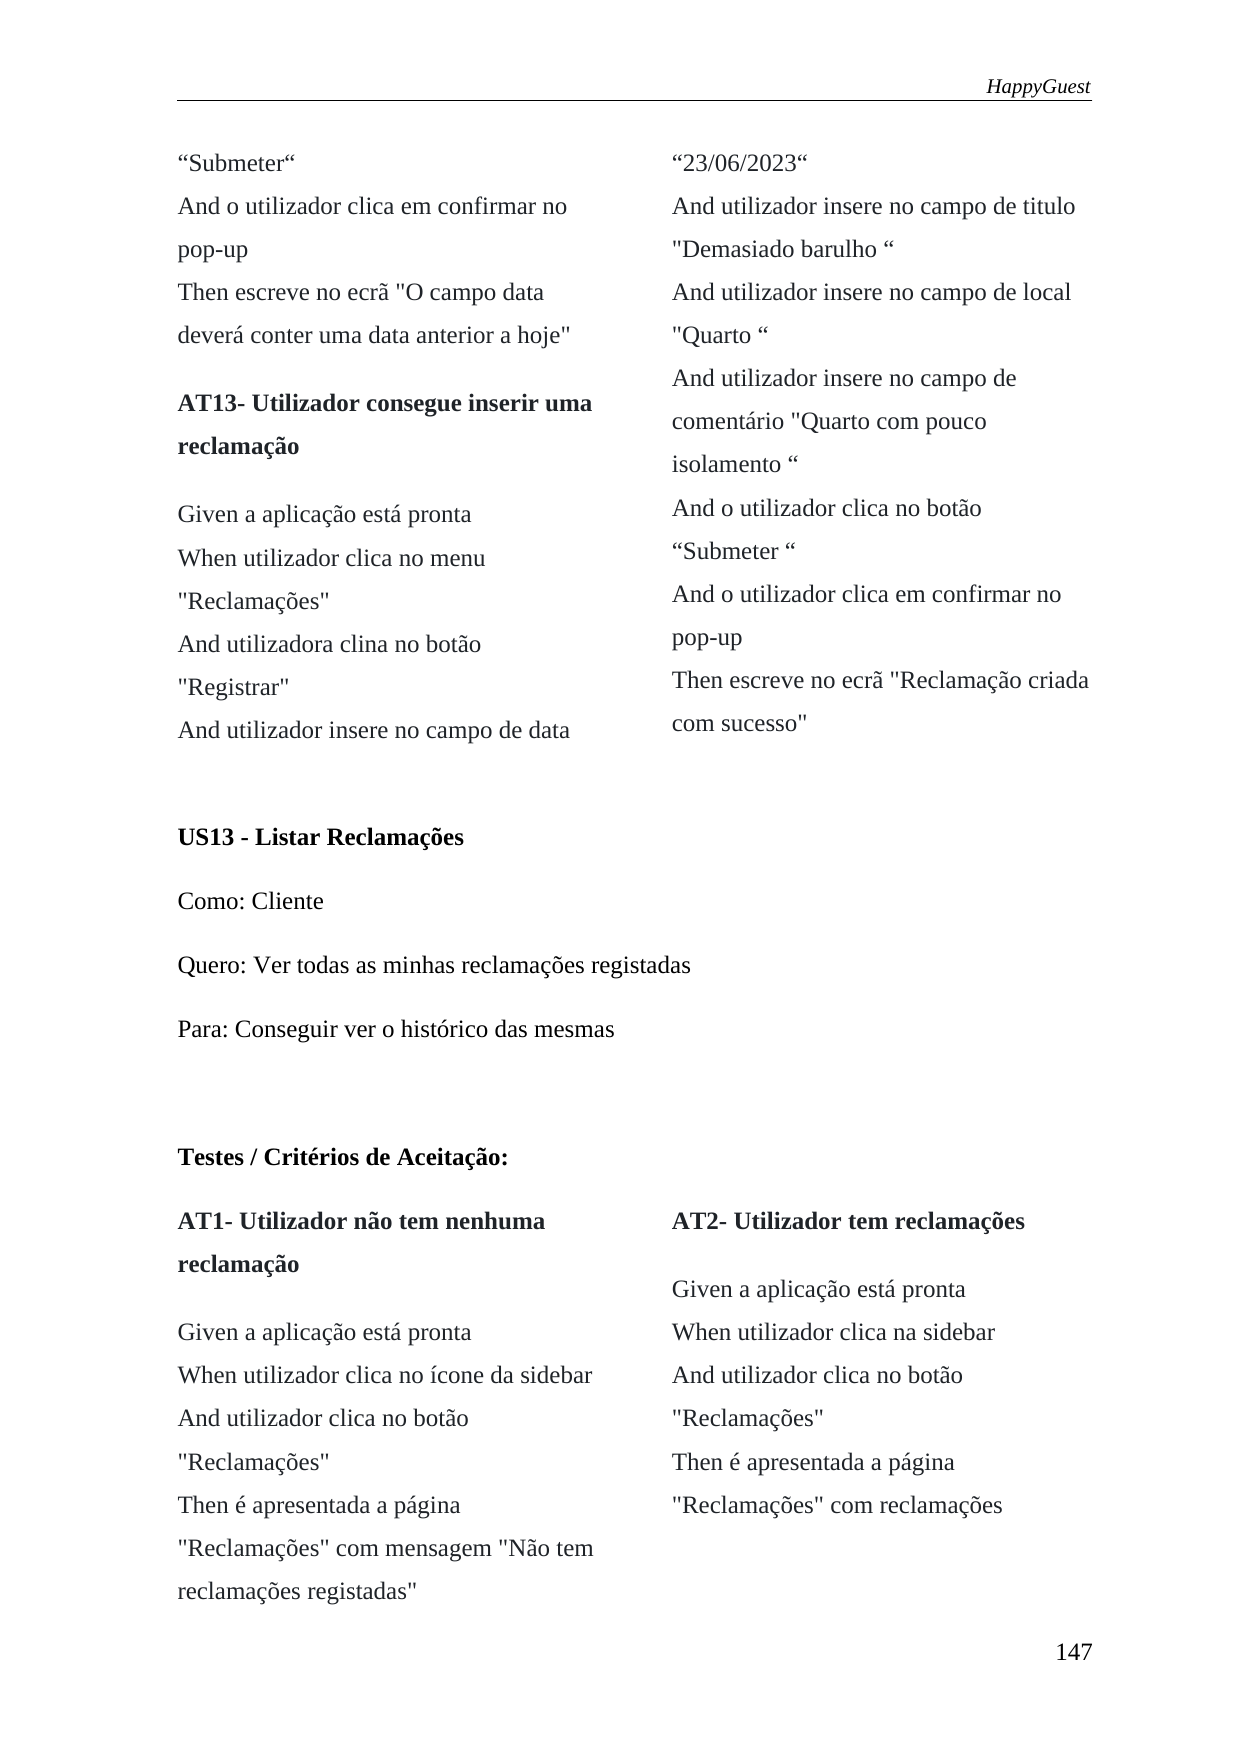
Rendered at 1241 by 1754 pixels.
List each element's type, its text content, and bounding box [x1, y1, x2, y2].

text Para: Conseguir ver o histórico das mesmas [177, 1014, 1092, 1043]
text Testes / Critérios de Aceitação: [177, 1142, 1092, 1171]
text Quero: Ver todas as minhas reclamações registadas [177, 950, 1092, 979]
text Given a aplicação está pronta When utilizador clica no menu "Reclamações" And utilizadora clina no botão "Registrar" And utilizador insere no campo de data “23/06/2023“ And utilizador insere no campo de titulo "Demasiado barulho “ And utilizador insere no campo de local "Quarto “ And utilizador insere no campo de comentário "Quarto com pouco isolamento “ And o utilizador clica no botão “Submeter “ And o utilizador clica em confirmar no pop-up Then escreve no ecrã "Reclamação criada com sucesso" [177, 499, 598, 744]
text AT13- Utilizador consegue inserir uma reclamação [177, 388, 598, 460]
text AT2- Utilizador tem reclamações [672, 1206, 1092, 1235]
text Given a aplicação está pronta When utilizador clica no ícone da sidebar And utilizador clica no botão "Reclamações" Then é apresentada a página "Reclamações" com mensagem "Não tem reclamações registadas" [177, 1317, 598, 1605]
text Given a aplicação está pronta When utilizador clica no menu "Reclamações" And utilizadora clina no botão "Registrar" And utilizador insere no campo de data “23/06/2023“ And utilizador insere no campo de titulo "Demasiado barulho “ And utilizador insere no campo de local "Quarto “ And utilizador insere no campo de comentário "Quarto com pouco isolamento “ And o utilizador clica no botão “Submeter “ And o utilizador clica em confirmar no pop-up Then escreve no ecrã "Reclamação criada com sucesso" [672, 148, 1092, 737]
text Given a aplicação está pronta When utilizador clica na sidebar And utilizador clica no botão "Reclamações" Then é apresentada a página "Reclamações" com reclamações [672, 1274, 1092, 1518]
text AT1- Utilizador não tem nenhuma reclamação [177, 1206, 598, 1278]
text Como: Cliente [177, 886, 1092, 915]
text US13 - Listar Reclamações [177, 822, 1092, 851]
